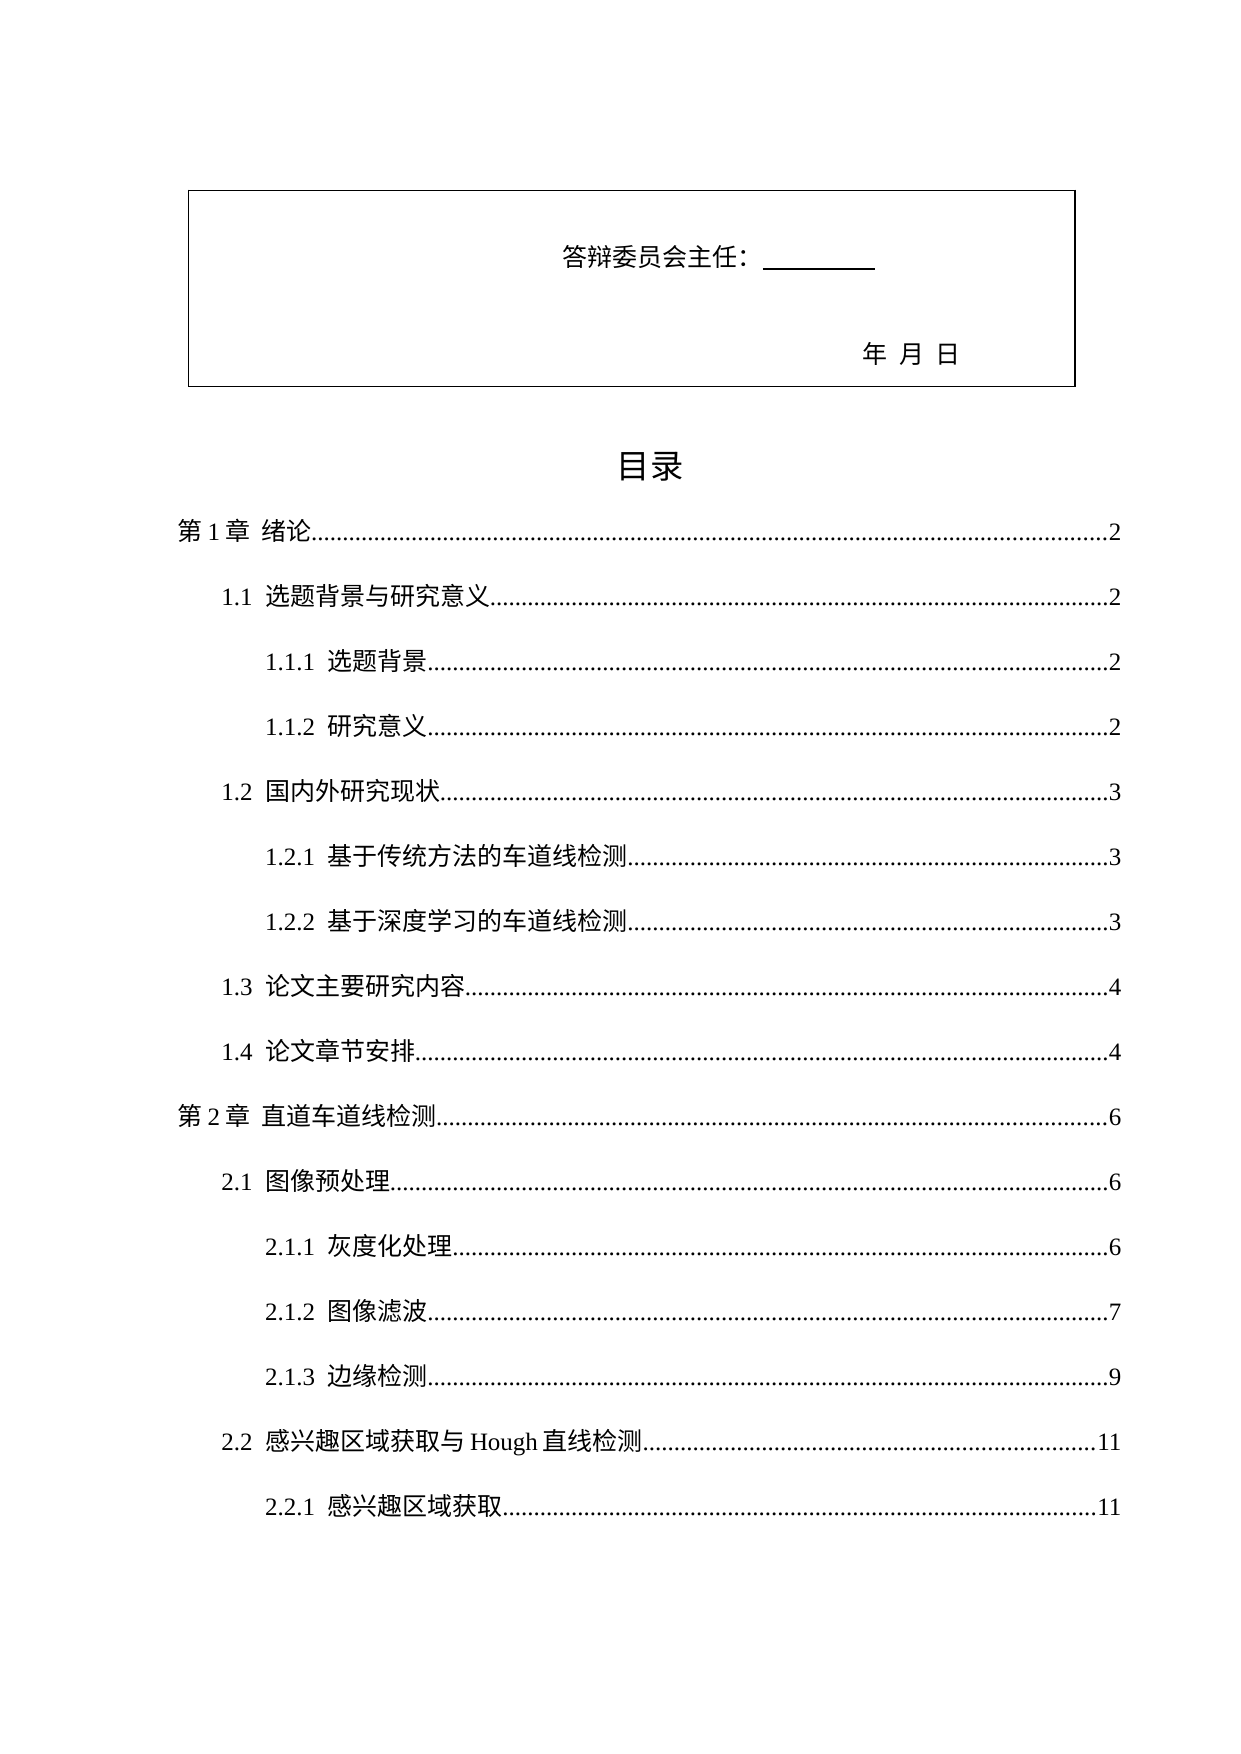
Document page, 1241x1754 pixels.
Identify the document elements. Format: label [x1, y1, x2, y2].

table_cell [189, 191, 1074, 386]
